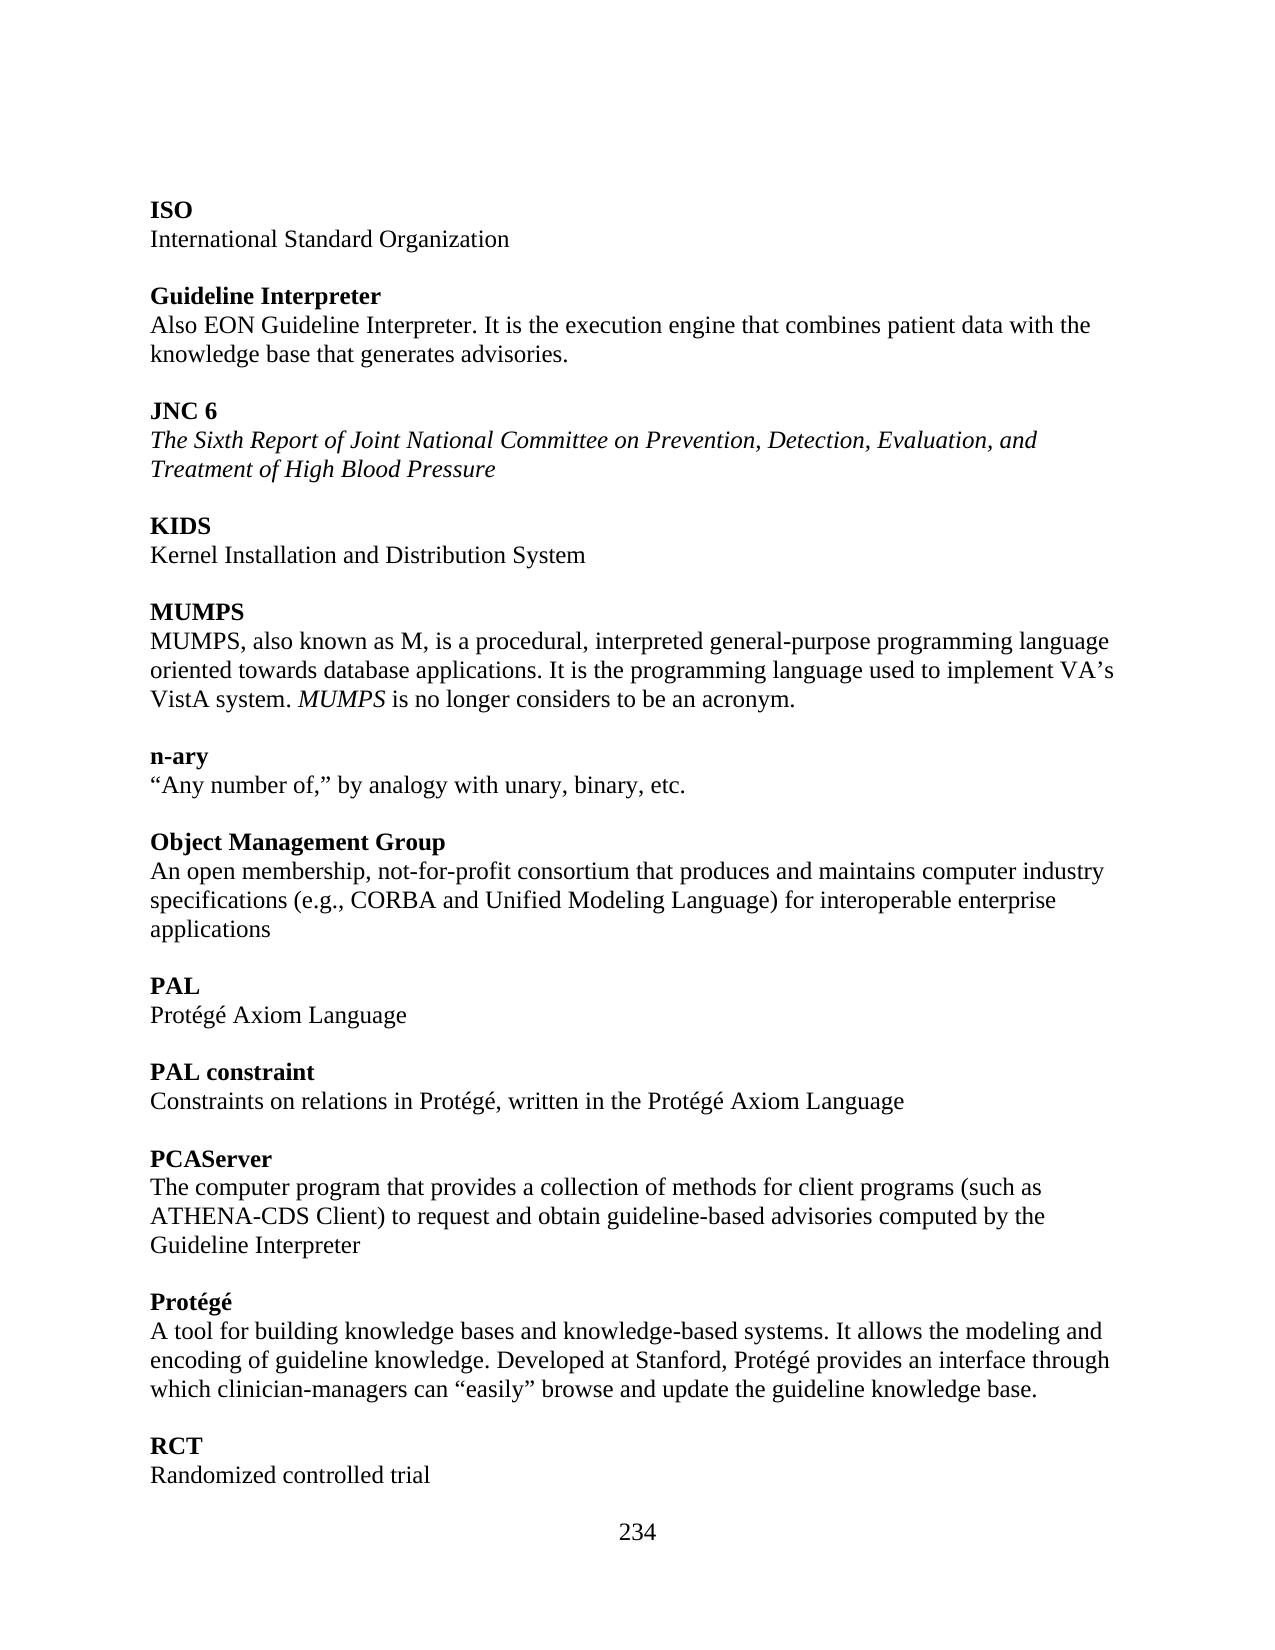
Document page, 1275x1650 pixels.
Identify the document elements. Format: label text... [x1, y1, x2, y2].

text Constraints on relations in Protégé, written in the Protégé Axiom Language [150, 1086, 1125, 1115]
text An open membership, not-for-profit consortium that produces and maintains computer industry specifications (e.g., CORBA and Unified Modeling Language) for interoperable enterprise applications [150, 856, 1125, 942]
text MUMPS, also known as M, is a procedural, interpreted general-purpose programming language oriented towards database applications. It is the programming language used to implement VA’s system. MUMPS is no longer considers to be an acronym. [150, 626, 1125, 712]
text PAL constraint [150, 1057, 1125, 1086]
text PAL [150, 971, 1125, 1000]
text MUMPS [150, 597, 1125, 626]
text Randomized controlled trial [150, 1460, 1125, 1489]
text JNC 6 [150, 396, 1125, 425]
text The Sixth Report of Joint National Committee on Prevention, Detection, Evaluation, and Treatment of High Blood Pressure [150, 425, 1125, 482]
text A tool for building knowledge bases and knowledge-based systems. It allows the modeling and encoding of guideline knowledge. Developed at Stanford, Protégé provides an interface through which clinician-managers can “easily” browse and update the guideline knowledge base. [150, 1316, 1125, 1402]
text n-ary [150, 741, 1125, 770]
text “Any number of,” by analogy with unary, binary, etc. [150, 770, 1125, 799]
text International Standard Organization [150, 224, 1125, 252]
text Also EON Guideline Interpreter. It is the execution engine that combines patient data with the knowledge base that generates advisories. [150, 310, 1125, 367]
text RCT [150, 1431, 1125, 1460]
text ISO [150, 195, 1125, 224]
text Protégé Axiom Language [150, 1000, 1125, 1029]
text KIDS [150, 511, 1125, 540]
text Protégé [150, 1287, 1125, 1316]
text Object Management Group [150, 827, 1125, 856]
text Kernel Installation and Distribution System [150, 540, 1125, 569]
text PCAServer [150, 1144, 1125, 1172]
text Guideline Interpreter [150, 281, 1125, 310]
text The computer program that provides a collection of methods for client programs (such as ATHENA-CDS Client) to request and obtain guideline-based advisories computed by the Guideline Interpreter [150, 1172, 1125, 1259]
